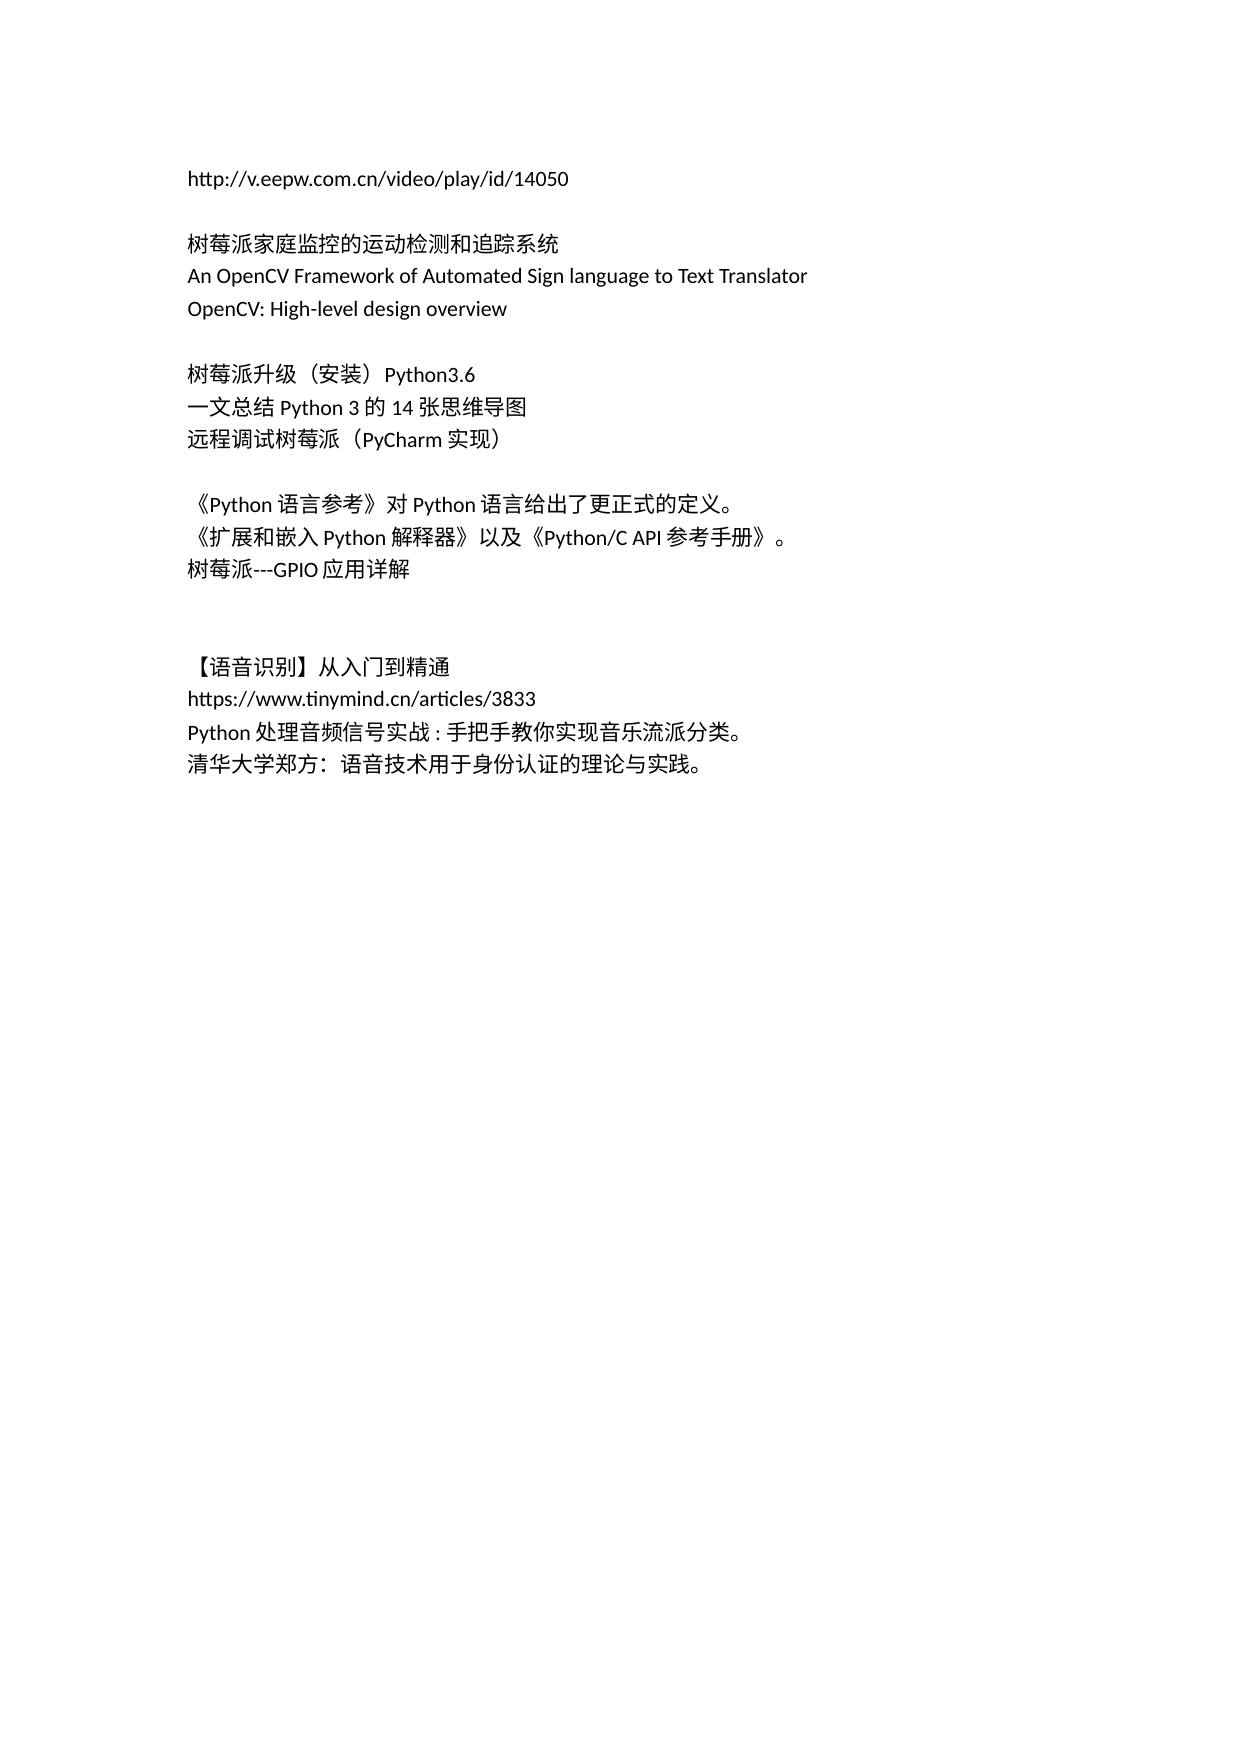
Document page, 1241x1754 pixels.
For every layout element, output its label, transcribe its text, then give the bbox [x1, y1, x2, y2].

text http://v.eepw.com.cn/video/play/id/14050 [187, 162, 1053, 194]
text 树莓派家庭监控的运动检测和追踪系统 [187, 227, 1053, 259]
text 树莓派升级（安装）Python3.6 [187, 357, 1053, 389]
text https://www.tinymind.cn/articles/3833 [187, 682, 1053, 714]
text 树莓派---GPIO应用详解 [187, 552, 1053, 584]
text 【语音识别】从入门到精通 [187, 649, 1053, 682]
text 一文总结 Python 3 的 14 张思维导图 [187, 389, 1053, 422]
text 清华大学郑方：语音技术用于身份认证的理论与实践。 [187, 747, 1053, 779]
text Python处理音频信号实战 : 手把手教你实现音乐流派分类。 [187, 714, 1053, 747]
text OpenCV: High-level design overview [187, 292, 1053, 324]
text 远程调试树莓派（PyCharm实现） [187, 422, 1053, 454]
text 《扩展和嵌入Python解释器》以及《Python/C API参考手册》。 [187, 519, 1053, 552]
text An OpenCV Framework of Automated Sign language to Text Translator [187, 259, 1053, 292]
text 《Python语言参考》对Python语言给出了更正式的定义。 [187, 487, 1053, 519]
